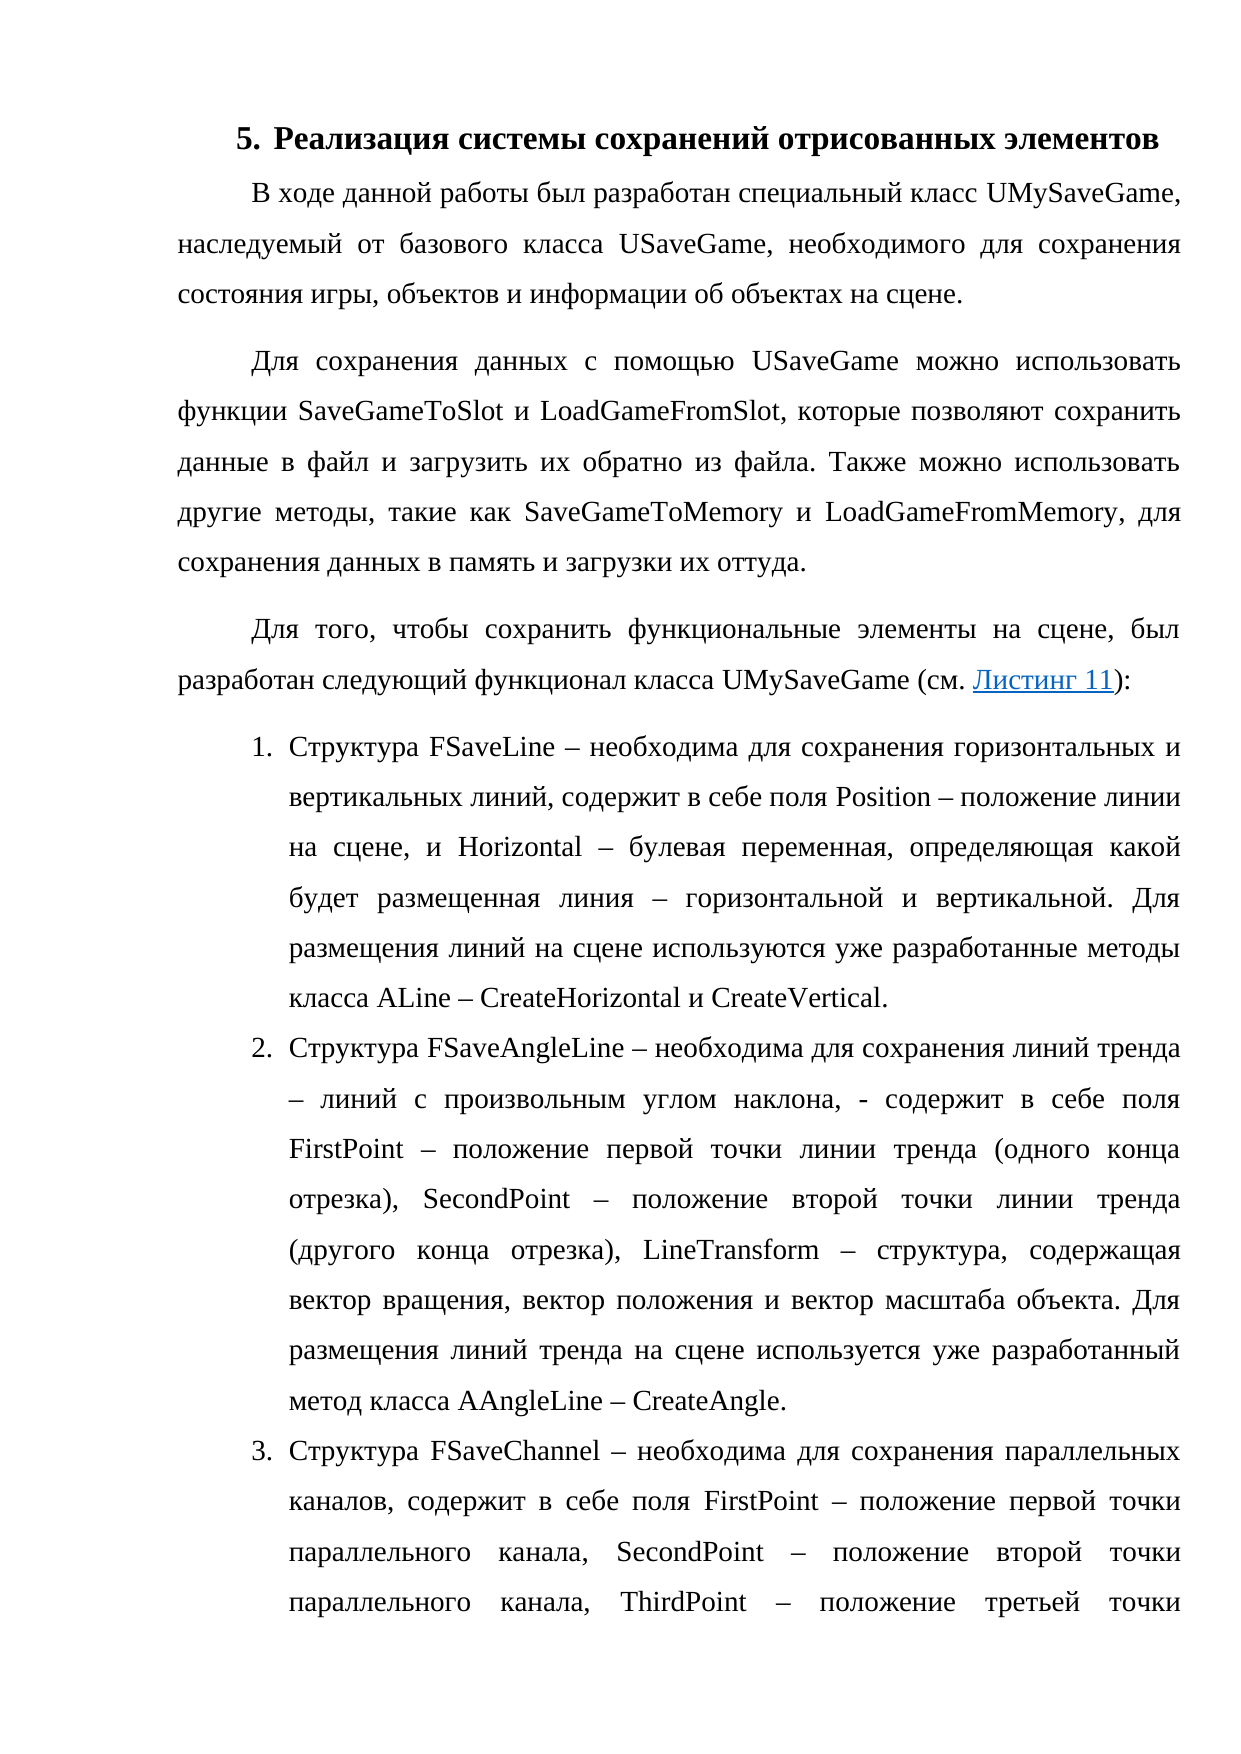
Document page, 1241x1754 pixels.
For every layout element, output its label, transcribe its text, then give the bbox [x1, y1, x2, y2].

list Структура FSaveLine – необходима для сохранения горизонтальных и вертикальных линий, содержит в себе поля Position – положение линии на сцене, и Horizontal – булевая переменная, определяющая какой будет размещенная линия – горизонтальной и вертикальной. Для размещения линий на сцене используются уже разработанные методы класса ALine – CreateHorizontal и CreateVertical. [251, 729, 1181, 1014]
list Реализация системы сохранений отрисованных элементов [215, 118, 1181, 156]
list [251, 1433, 1181, 1618]
text В ходе данной работы был разработан специальный класс UMySaveGame, наследуемый от базового класса USaveGame, необходимого для сохранения состояния игры, объектов и информации об объектах на сцене. [177, 176, 1181, 310]
list Структура FSaveAngleLine – необходима для сохранения линий тренда – линий с произвольным углом наклона, - содержит в себе поля FirstPoint – положение первой точки линии тренда (одного конца отрезка), SecondPoint – положение второй точки линии тренда (другого конца отрезка), LineTransform – структура, содержащая вектор вращения, вектор положения и вектор масштаба объекта. Для размещения линий тренда на сцене используется уже разработанный метод класса AAngleLine – CreateAngle. [251, 1031, 1181, 1416]
text Для сохранения данных с помощью USaveGame можно использовать функции SaveGameToSlot и LoadGameFromSlot, которые позволяют сохранить данные в файл и загрузить их обратно из файла. Также можно использовать другие методы, такие как SaveGameToMemory и LoadGameFromMemory, для сохранения данных в память и загрузки их оттуда. [177, 343, 1181, 578]
text Для того, чтобы сохранить функциональные элементы на сцене, был разработан следующий функционал класса UMySaveGame (см. Листинг 11): [177, 611, 1181, 695]
